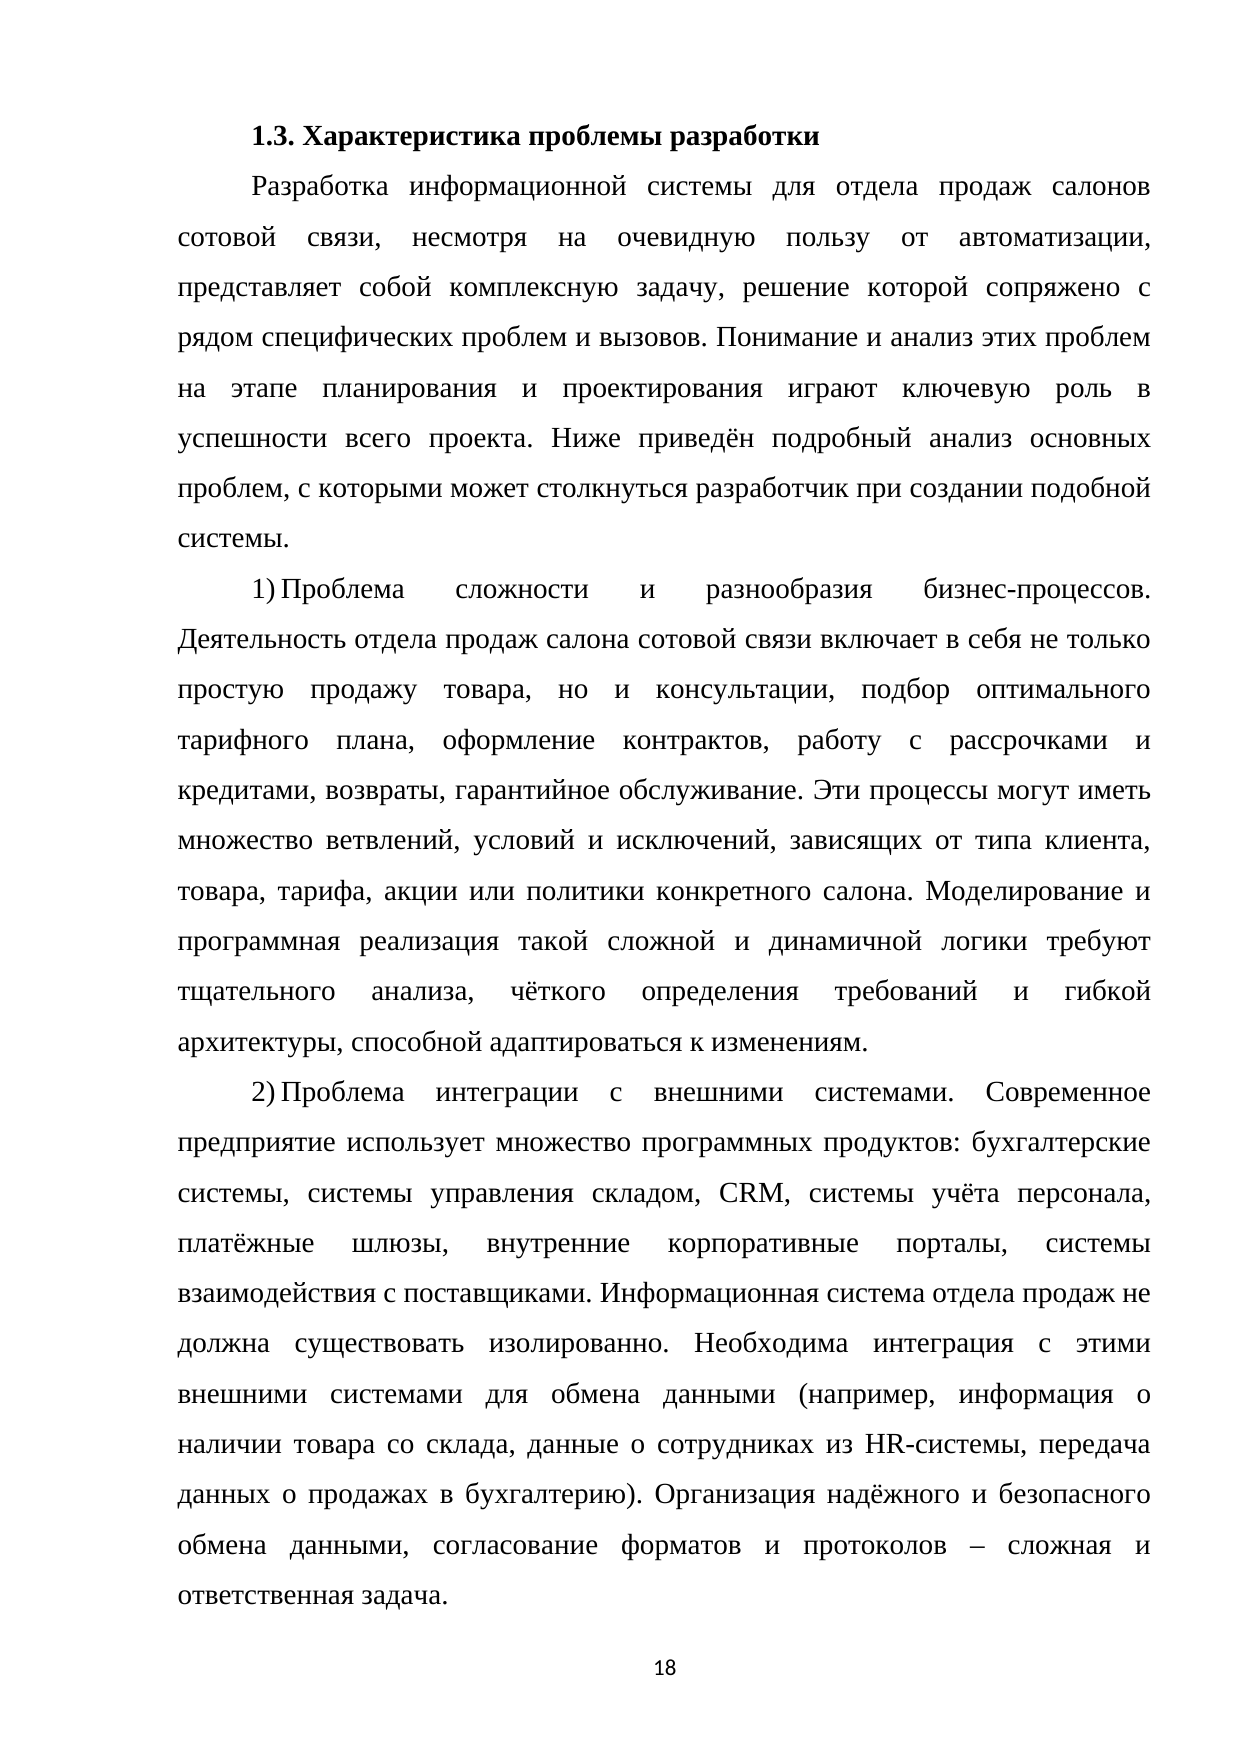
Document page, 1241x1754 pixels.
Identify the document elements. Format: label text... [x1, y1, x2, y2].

text Разработка информационной системы для отдела продаж салонов сотовой связи, несмотря на очевидную пользу от автоматизации, представляет собой комплексную задачу, решение которой сопряжено с рядом специфических проблем и вызовов. Понимание и анализ этих проблем на этапе планирования и проектирования играют ключевую роль в успешности всего проекта. Ниже приведён подробный анализ основных проблем, с которыми может столкнуться разработчик при создании подобной системы. [177, 168, 1152, 554]
list Проблема интеграции с внешними системами. Современное предприятие использует множество программных продуктов: бухгалтерские системы, системы управления складом, CRM, системы учёта персонала, платёжные шлюзы, внутренние корпоративные порталы, системы взаимодействия с поставщиками. Информационная система отдела продаж не должна существовать изолированно. Необходима интеграция с этими внешними системами для обмена данными (например, информация о наличии товара со склада, данные о сотрудниках из HR-системы, передача данных о продажах в бухгалтерию). Организация надёжного и безопасного обмена данными, согласование форматов и протоколов – сложная и ответственная задача. [177, 1074, 1152, 1611]
list Проблема сложности и разнообразия бизнес-процессов. Деятельность отдела продаж салона сотовой связи включает в себя не только простую продажу товара, но и консультации, подбор оптимального тарифного плана, оформление контрактов, работу с рассрочками и кредитами, возвраты, гарантийное обслуживание. Эти процессы могут иметь множество ветвлений, условий и исключений, зависящих от типа клиента, товара, тарифа, акции или политики конкретного салона. Моделирование и программная реализация такой сложной и динамичной логики требуют тщательного анализа, чёткого определения требований и гибкой архитектуры, способной адаптироваться к изменениям. [177, 571, 1152, 1057]
subtitle 1.3. Характеристика проблемы разработки [177, 118, 1152, 152]
